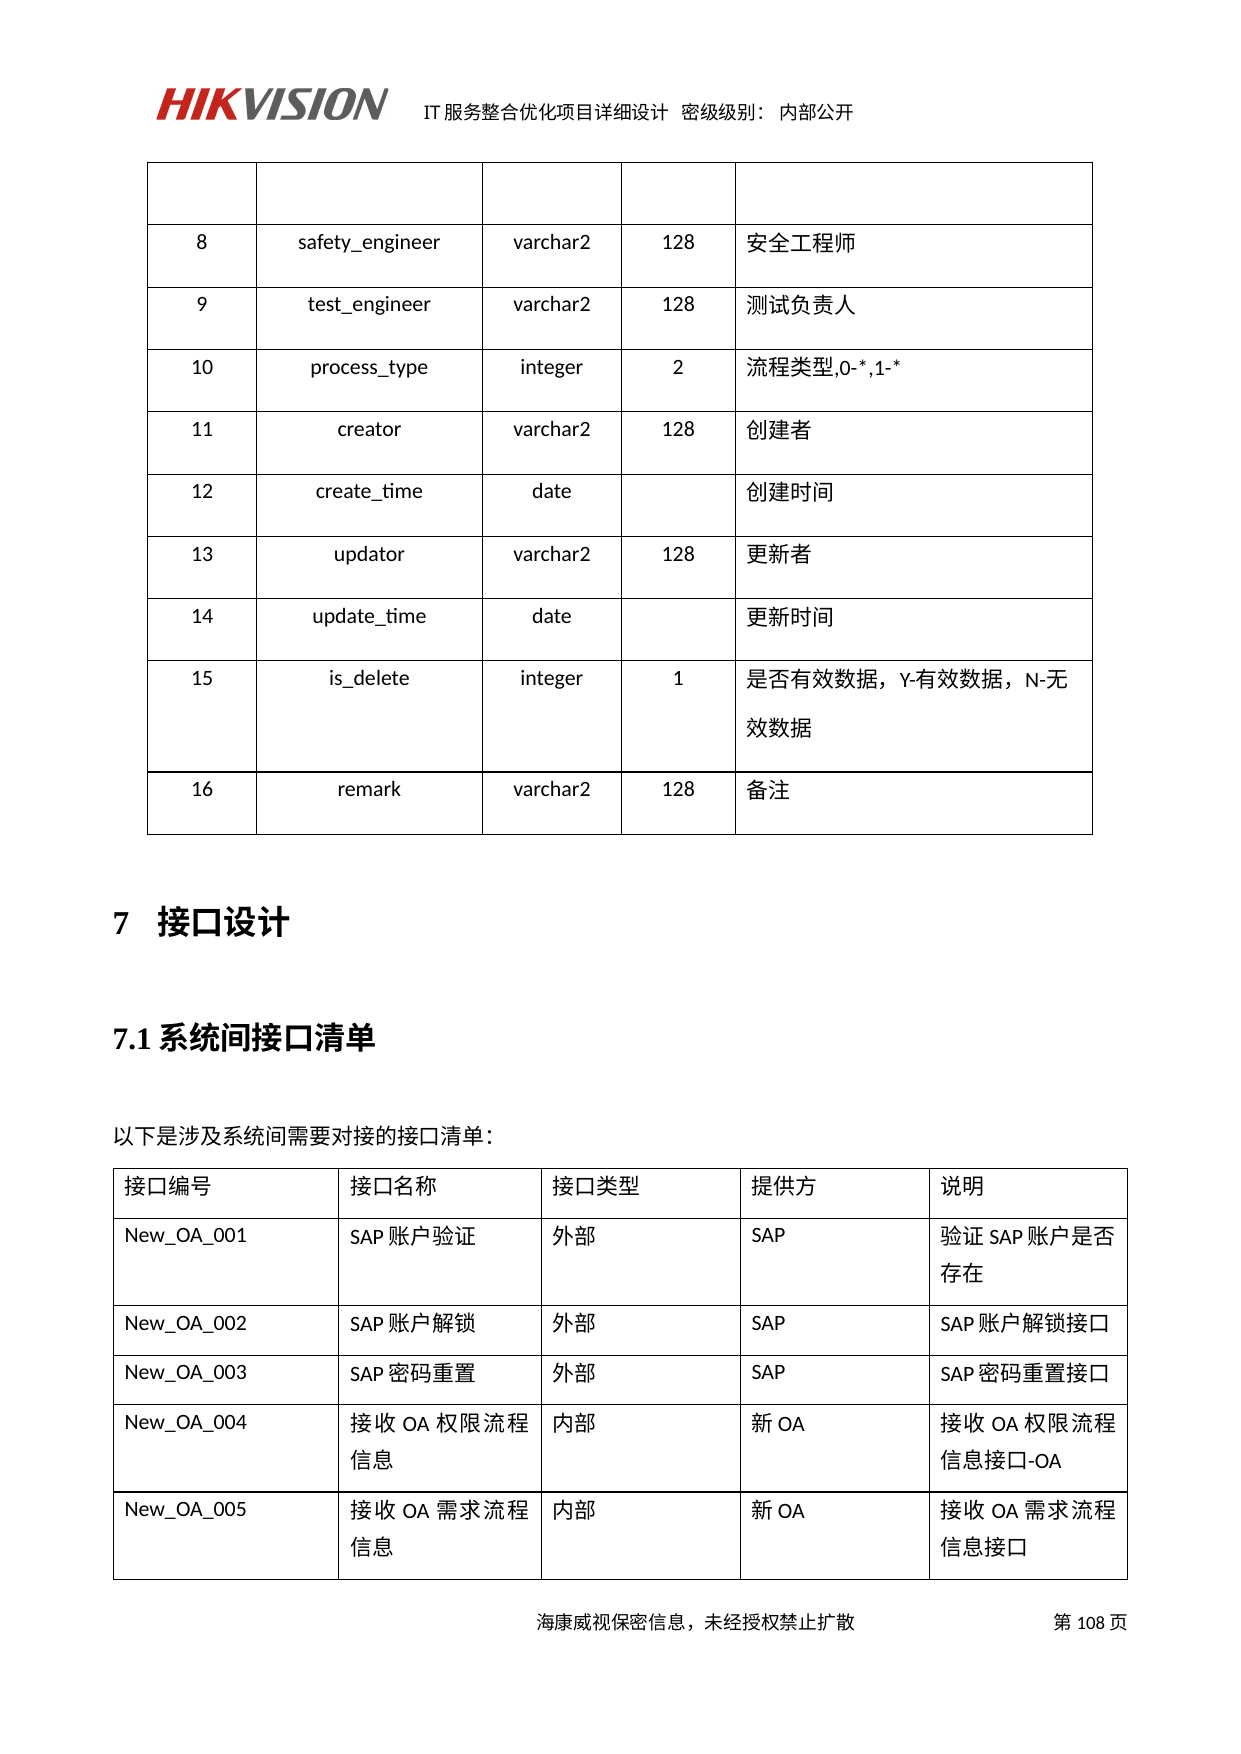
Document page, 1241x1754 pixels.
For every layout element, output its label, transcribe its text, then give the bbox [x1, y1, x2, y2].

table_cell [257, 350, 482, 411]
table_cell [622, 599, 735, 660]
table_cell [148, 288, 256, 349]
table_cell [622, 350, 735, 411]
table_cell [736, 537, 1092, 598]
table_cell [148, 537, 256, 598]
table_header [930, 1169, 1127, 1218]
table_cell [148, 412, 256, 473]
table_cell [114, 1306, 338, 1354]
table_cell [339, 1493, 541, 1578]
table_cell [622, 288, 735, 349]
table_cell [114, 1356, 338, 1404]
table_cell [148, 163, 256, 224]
subtitle 接口设计 [112, 887, 1128, 952]
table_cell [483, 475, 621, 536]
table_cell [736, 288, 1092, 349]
picture [156, 88, 389, 120]
subtitle 7.1系统间接口清单 [112, 1003, 1128, 1068]
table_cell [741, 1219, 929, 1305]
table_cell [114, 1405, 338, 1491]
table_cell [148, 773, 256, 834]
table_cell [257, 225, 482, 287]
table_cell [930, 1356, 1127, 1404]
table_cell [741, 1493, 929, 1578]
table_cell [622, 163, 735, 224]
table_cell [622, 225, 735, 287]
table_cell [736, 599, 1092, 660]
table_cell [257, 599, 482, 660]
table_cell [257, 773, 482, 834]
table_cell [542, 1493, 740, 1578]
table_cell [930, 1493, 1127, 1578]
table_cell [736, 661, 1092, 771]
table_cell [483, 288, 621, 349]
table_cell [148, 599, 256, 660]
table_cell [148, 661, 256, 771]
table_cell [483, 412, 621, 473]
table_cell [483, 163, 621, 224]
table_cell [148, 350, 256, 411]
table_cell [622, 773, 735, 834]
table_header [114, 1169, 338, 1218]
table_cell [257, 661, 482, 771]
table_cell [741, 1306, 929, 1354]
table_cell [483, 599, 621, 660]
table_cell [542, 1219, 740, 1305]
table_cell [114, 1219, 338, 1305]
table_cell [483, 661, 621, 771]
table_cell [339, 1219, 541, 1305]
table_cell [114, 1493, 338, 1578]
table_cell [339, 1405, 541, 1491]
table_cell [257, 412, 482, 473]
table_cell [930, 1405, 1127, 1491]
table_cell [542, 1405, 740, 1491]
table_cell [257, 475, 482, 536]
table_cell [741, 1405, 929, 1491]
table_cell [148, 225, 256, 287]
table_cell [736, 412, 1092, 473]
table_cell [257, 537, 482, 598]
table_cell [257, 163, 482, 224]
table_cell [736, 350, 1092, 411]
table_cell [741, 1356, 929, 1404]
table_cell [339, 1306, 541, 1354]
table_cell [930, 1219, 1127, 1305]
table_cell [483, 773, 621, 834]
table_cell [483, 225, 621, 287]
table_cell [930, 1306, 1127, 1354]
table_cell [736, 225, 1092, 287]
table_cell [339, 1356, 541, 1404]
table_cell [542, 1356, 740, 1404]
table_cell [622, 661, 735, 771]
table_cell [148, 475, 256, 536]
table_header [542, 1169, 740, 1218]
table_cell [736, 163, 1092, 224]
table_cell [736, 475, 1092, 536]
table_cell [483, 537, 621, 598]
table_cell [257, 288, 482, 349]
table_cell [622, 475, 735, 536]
text 以下是涉及系统间需要对接的接口清单： [112, 1118, 1128, 1151]
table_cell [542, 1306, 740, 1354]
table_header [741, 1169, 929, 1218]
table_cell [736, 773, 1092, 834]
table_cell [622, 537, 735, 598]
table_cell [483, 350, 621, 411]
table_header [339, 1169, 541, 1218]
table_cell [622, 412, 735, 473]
